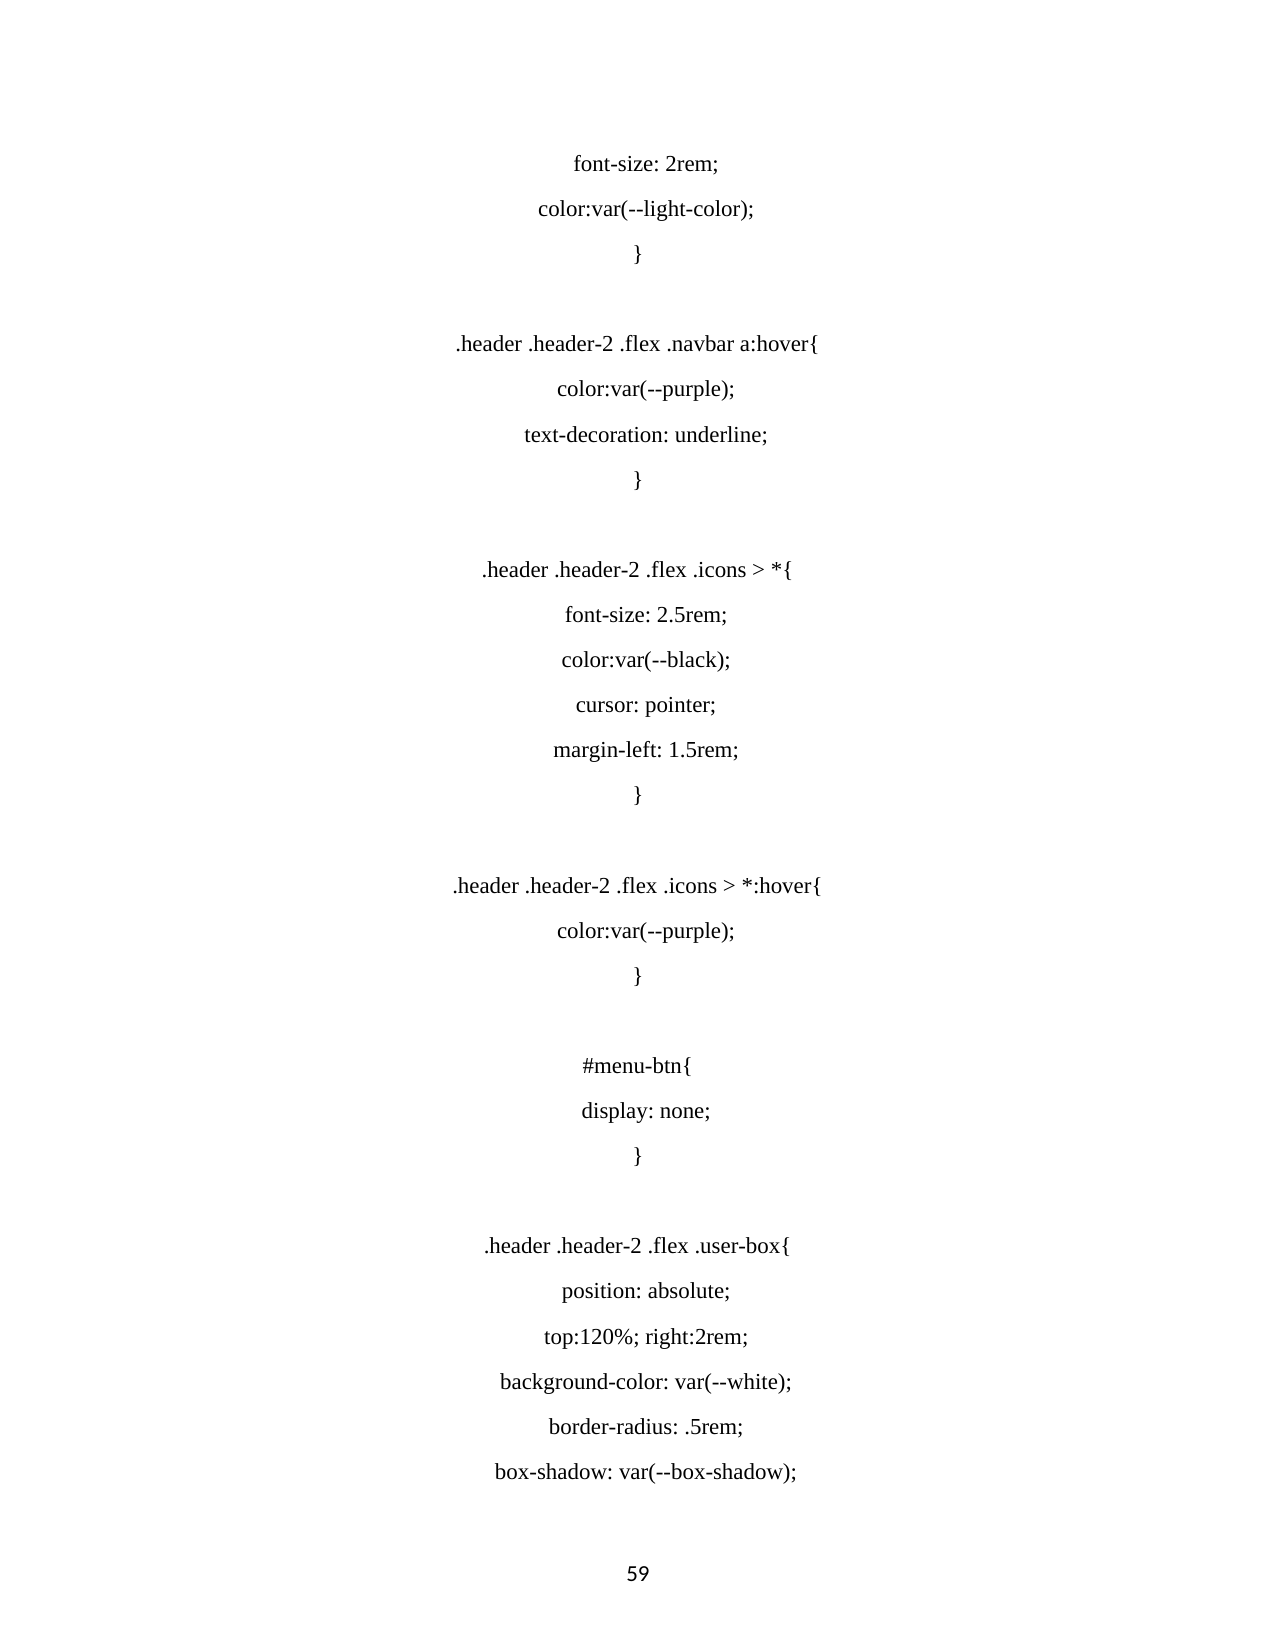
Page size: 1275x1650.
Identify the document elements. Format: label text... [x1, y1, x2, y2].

text border-radius: .5rem; [150, 1413, 1125, 1439]
text font-size: 2rem; [150, 150, 1125, 176]
text } [150, 1142, 1125, 1169]
text } [150, 240, 1125, 267]
text top:120%; right:2rem; [150, 1323, 1125, 1349]
text text-decoration: underline; [150, 421, 1125, 447]
text .header .header-2 .flex .user-box{ [150, 1232, 1125, 1259]
text cursor: pointer; [150, 691, 1125, 718]
text position: absolute; [150, 1278, 1125, 1304]
text } [150, 781, 1125, 808]
text background-color: var(--white); [150, 1368, 1125, 1394]
text } [150, 962, 1125, 988]
text box-shadow: var(--box-shadow); [150, 1458, 1125, 1484]
text display: none; [150, 1097, 1125, 1123]
text #menu-btn{ [150, 1052, 1125, 1078]
text font-size: 2.5rem; [150, 601, 1125, 627]
text .header .header-2 .flex .icons > *:hover{ [150, 872, 1125, 898]
text } [150, 466, 1125, 492]
text color:var(--purple); [150, 917, 1125, 943]
text color:var(--purple); [150, 376, 1125, 402]
text color:var(--light-color); [150, 195, 1125, 221]
text margin-left: 1.5rem; [150, 736, 1125, 763]
text .header .header-2 .flex .icons > *{ [150, 556, 1125, 582]
text .header .header-2 .flex .navbar a:hover{ [150, 330, 1125, 357]
text color:var(--black); [150, 646, 1125, 672]
